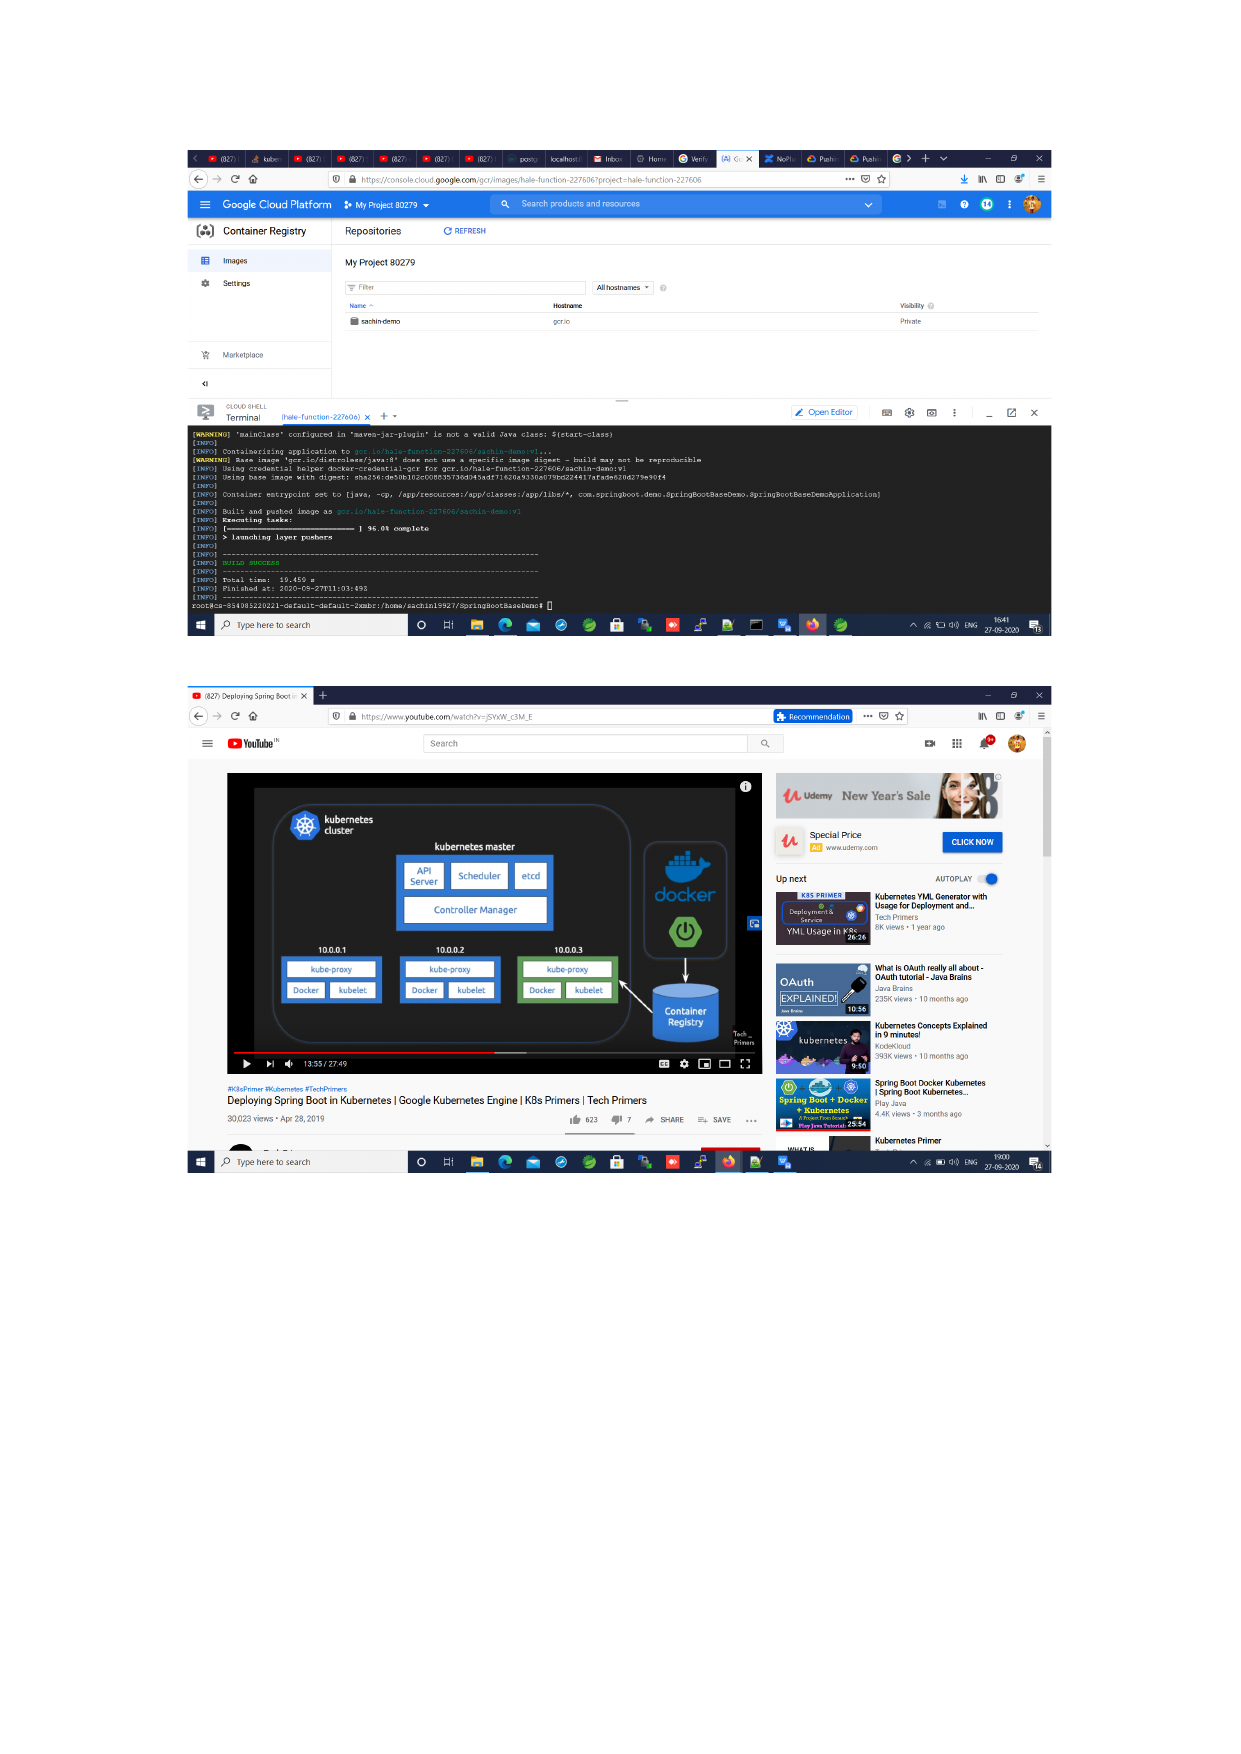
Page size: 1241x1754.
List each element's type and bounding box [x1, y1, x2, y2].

picture [187, 686, 1052, 1173]
picture [187, 150, 1052, 636]
